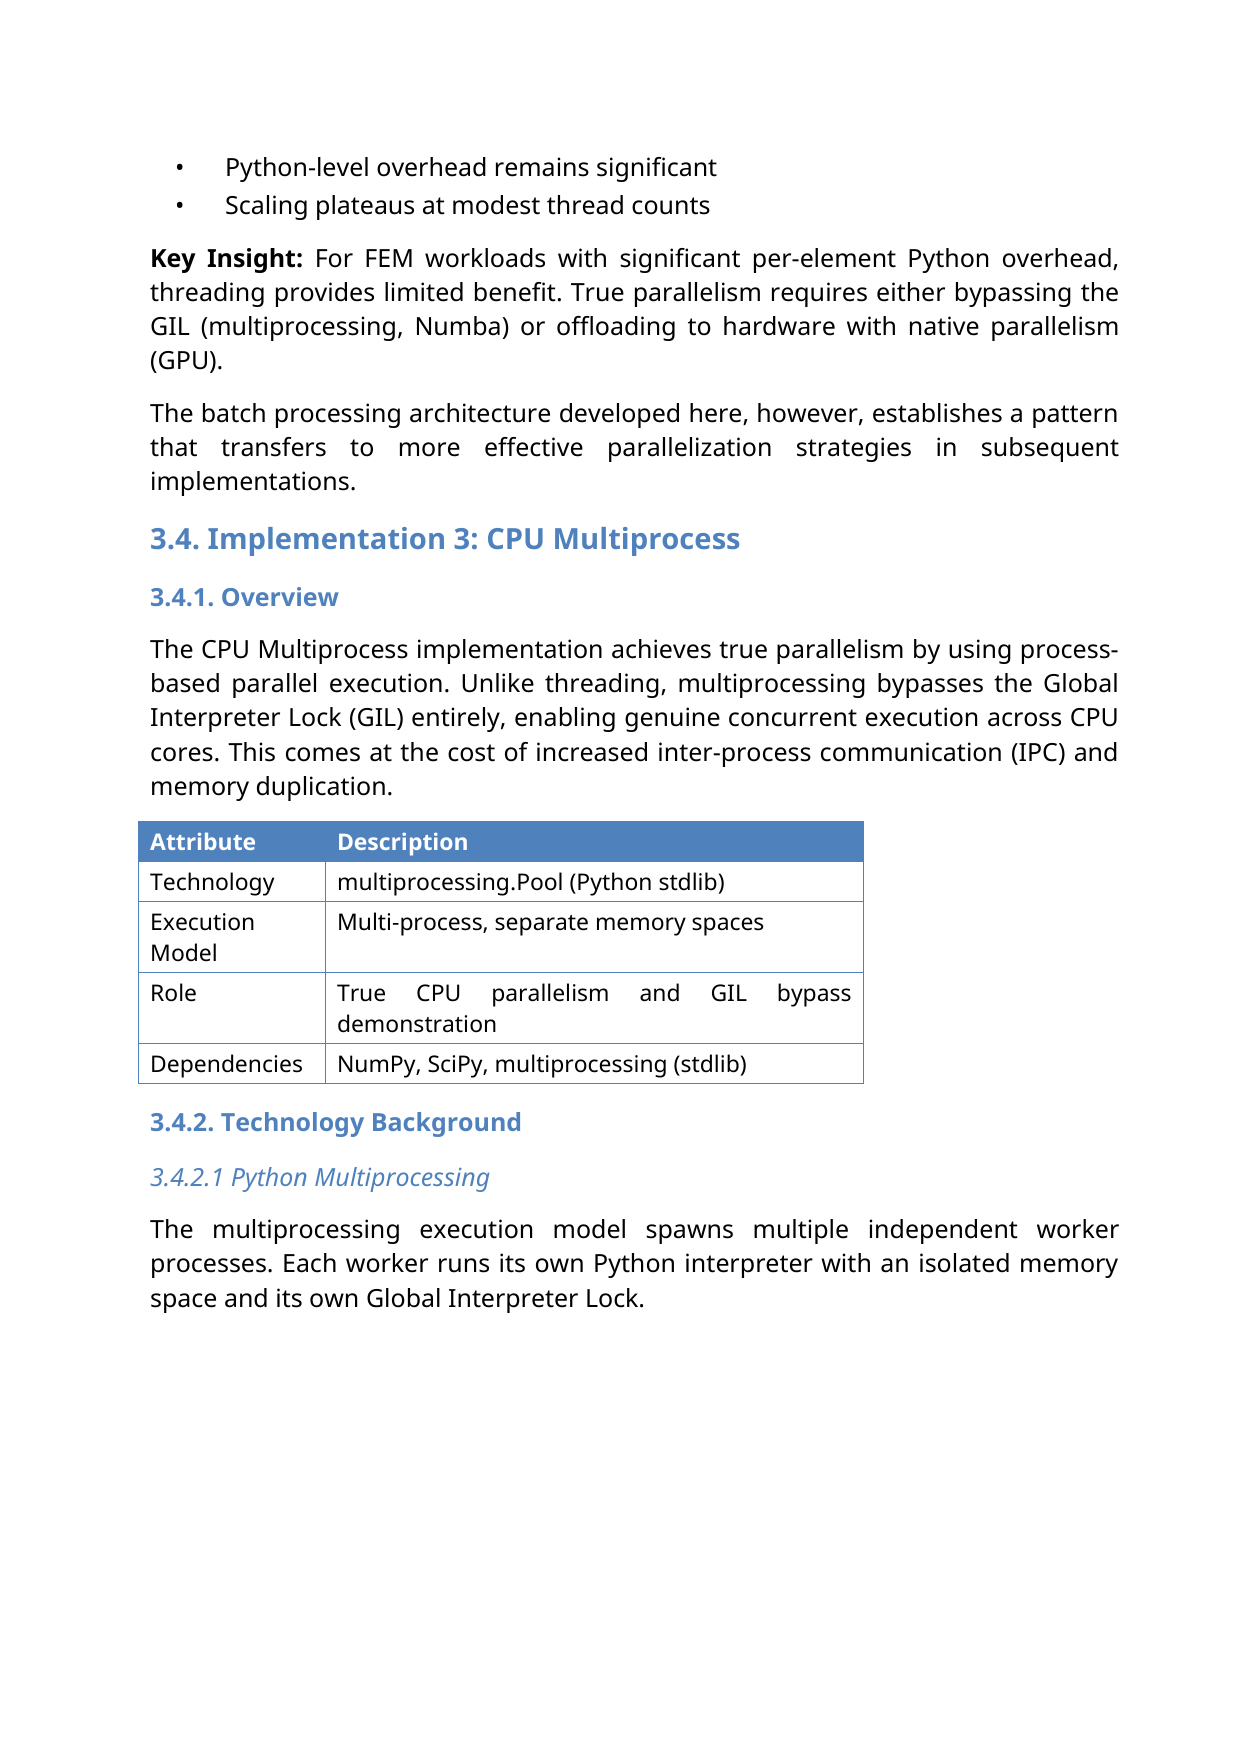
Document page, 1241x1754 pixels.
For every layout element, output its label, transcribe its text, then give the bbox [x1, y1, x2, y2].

text The CPU Multiprocess implementation achieves true parallelism by using process-based parallel execution. Unlike threading, multiprocessing bypasses the Global Interpreter Lock (GIL) entirely, enabling genuine concurrent execution across CPU cores. This comes at the cost of increased inter-process communication (IPC) and memory duplication. [150, 632, 1120, 802]
text The batch processing architecture developed here, however, establishes a pattern that transfers to more effective parallelization strategies in subsequent implementations. [150, 396, 1120, 498]
table_cell NumPy, SciPy, multiprocessing (stdlib) [326, 1044, 863, 1082]
table_cell Dependencies [139, 1044, 325, 1082]
text The multiprocessing execution model spawns multiple independent worker processes. Each worker runs its own Python interpreter with an isolated memory space and its own Global Interpreter Lock. [150, 1212, 1120, 1314]
table_cell Multi-process, separate memory spaces [326, 902, 863, 972]
subtitle 3.4.1. Overview [150, 579, 1120, 613]
table_cell Execution Model [139, 902, 325, 972]
table_header Description [326, 822, 863, 861]
list Scaling plateaus at modest thread counts [175, 188, 1120, 222]
table_header Attribute [139, 822, 325, 861]
subtitle 3.4.2.1 Python Multiprocessing [150, 1159, 1120, 1193]
subtitle 3.4. Implementation 3: CPU Multiprocess [150, 519, 1120, 558]
table_cell multiprocessing.Pool (Python stdlib) [326, 862, 863, 901]
table_cell Technology [139, 862, 325, 901]
list Python-level overhead remains significant [175, 150, 1120, 184]
table_cell True CPU parallelism and GIL bypass demonstration [326, 973, 863, 1043]
table_cell Role [139, 973, 325, 1043]
text Key Insight: For FEM workloads with significant per-element Python overhead, threading provides limited benefit. True parallelism requires either bypassing the GIL (multiprocessing, Numba) or offloading to hardware with native parallelism (GPU). [150, 241, 1120, 377]
subtitle 3.4.2. Technology Background [150, 1104, 1120, 1138]
